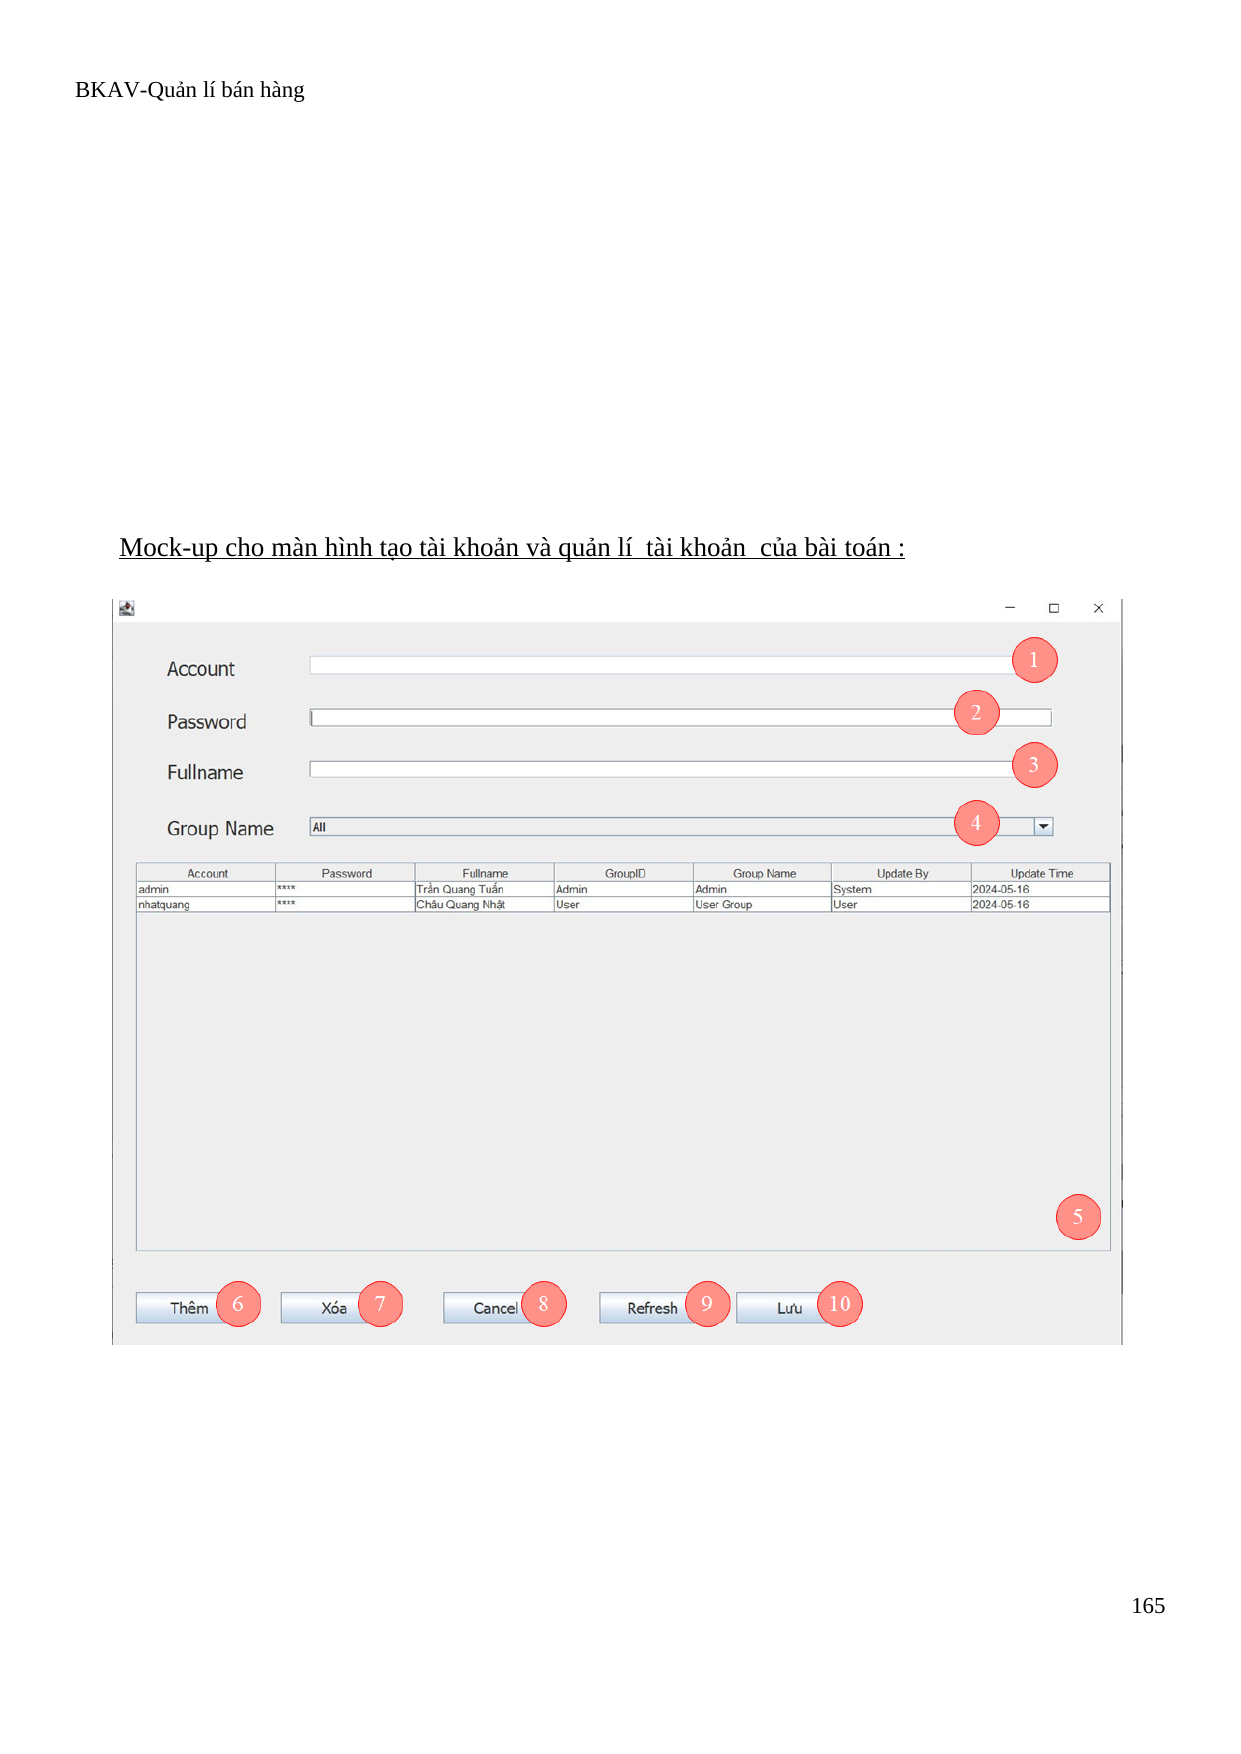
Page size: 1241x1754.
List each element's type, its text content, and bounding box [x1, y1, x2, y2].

text Mock-up cho màn hình tạo tài khoản và quản lí tài khoản của bài toán : [119, 531, 1165, 562]
picture [75, 562, 1158, 1380]
